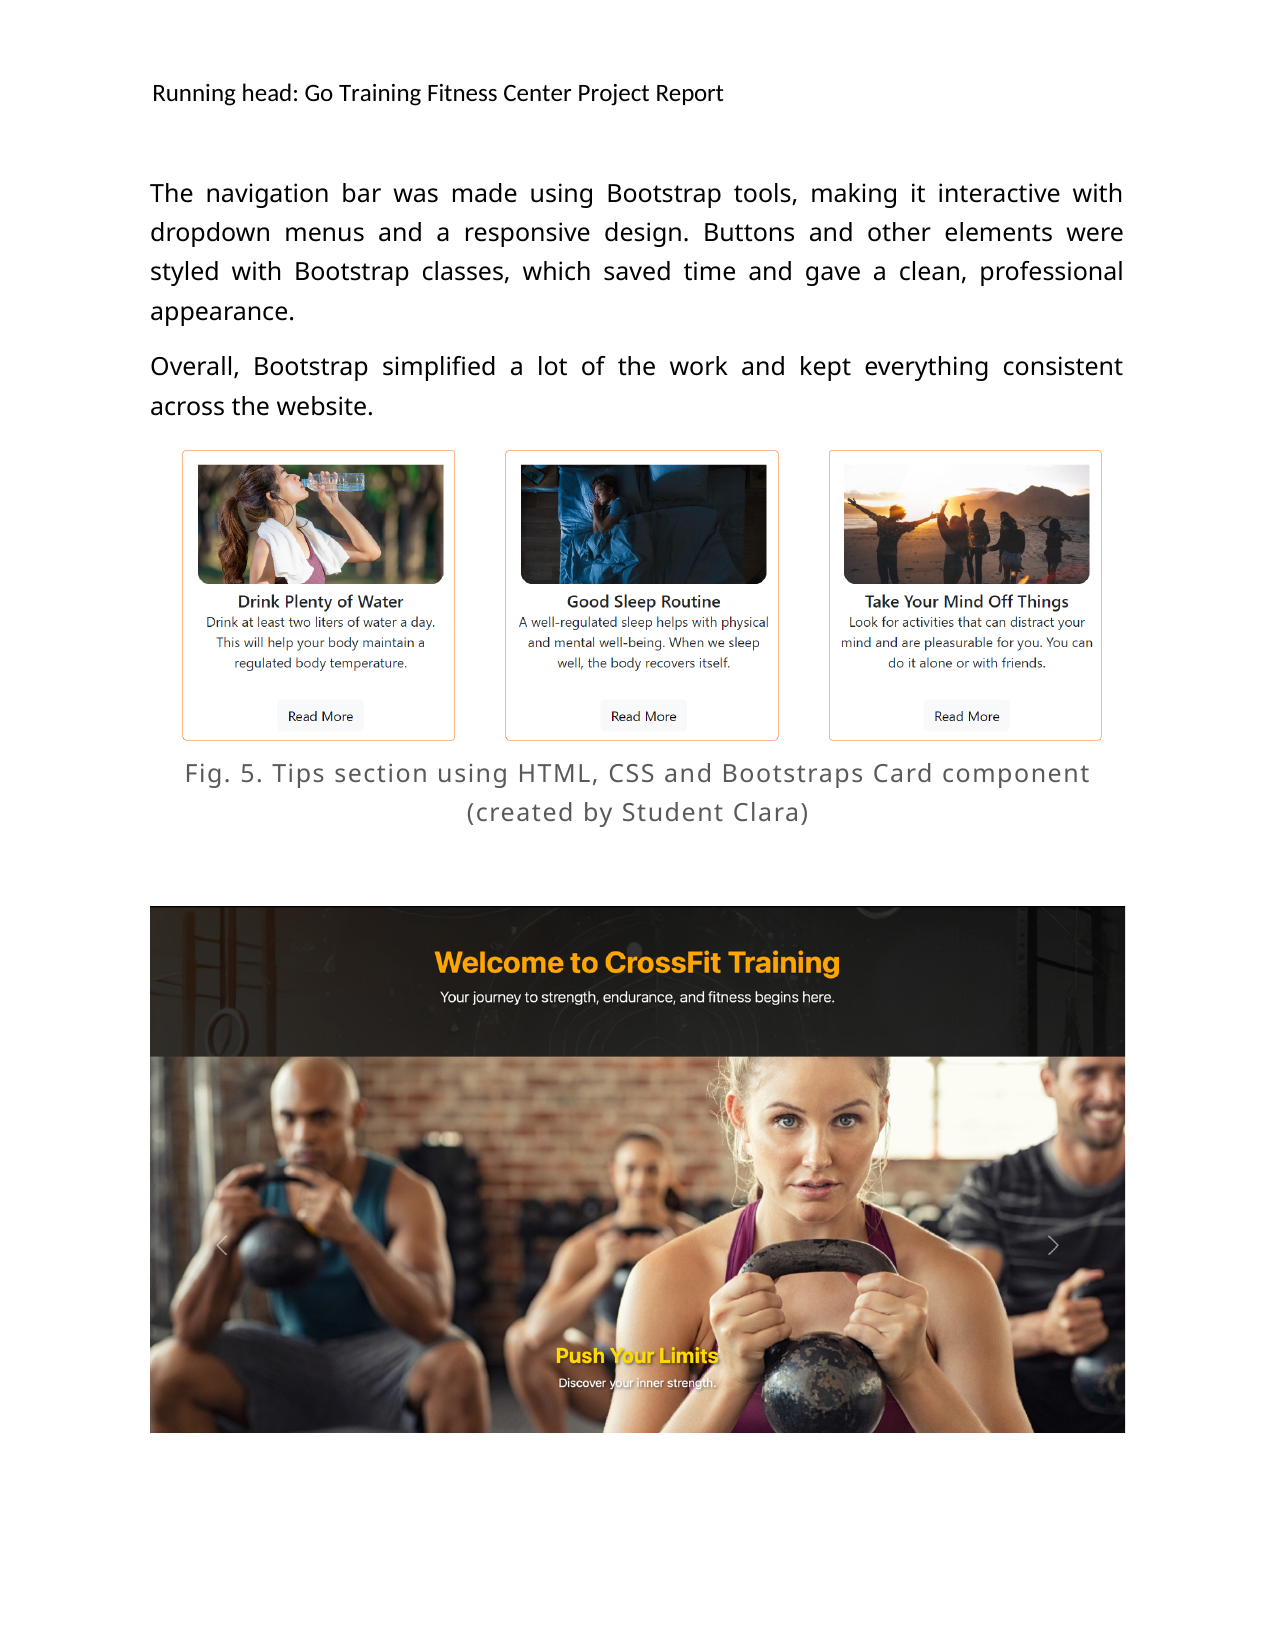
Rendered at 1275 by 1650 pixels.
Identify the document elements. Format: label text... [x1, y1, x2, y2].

text The navigation bar was made using Bootstrap tools, making it interactive with dropdown menus and a responsive design. Buttons and other elements were styled with Bootstrap classes, which saved time and gave a clean, professional appearance. [150, 176, 1125, 327]
text Overall, Bootstrap simplified a lot of the work and kept everything consistent across the website. [150, 349, 1125, 422]
picture [150, 906, 1125, 1433]
picture [150, 444, 1125, 751]
subtitle Fig. 5. Tips section using HTML, CSS and Bootstraps Card component (created by Student Clara) [150, 756, 1125, 829]
